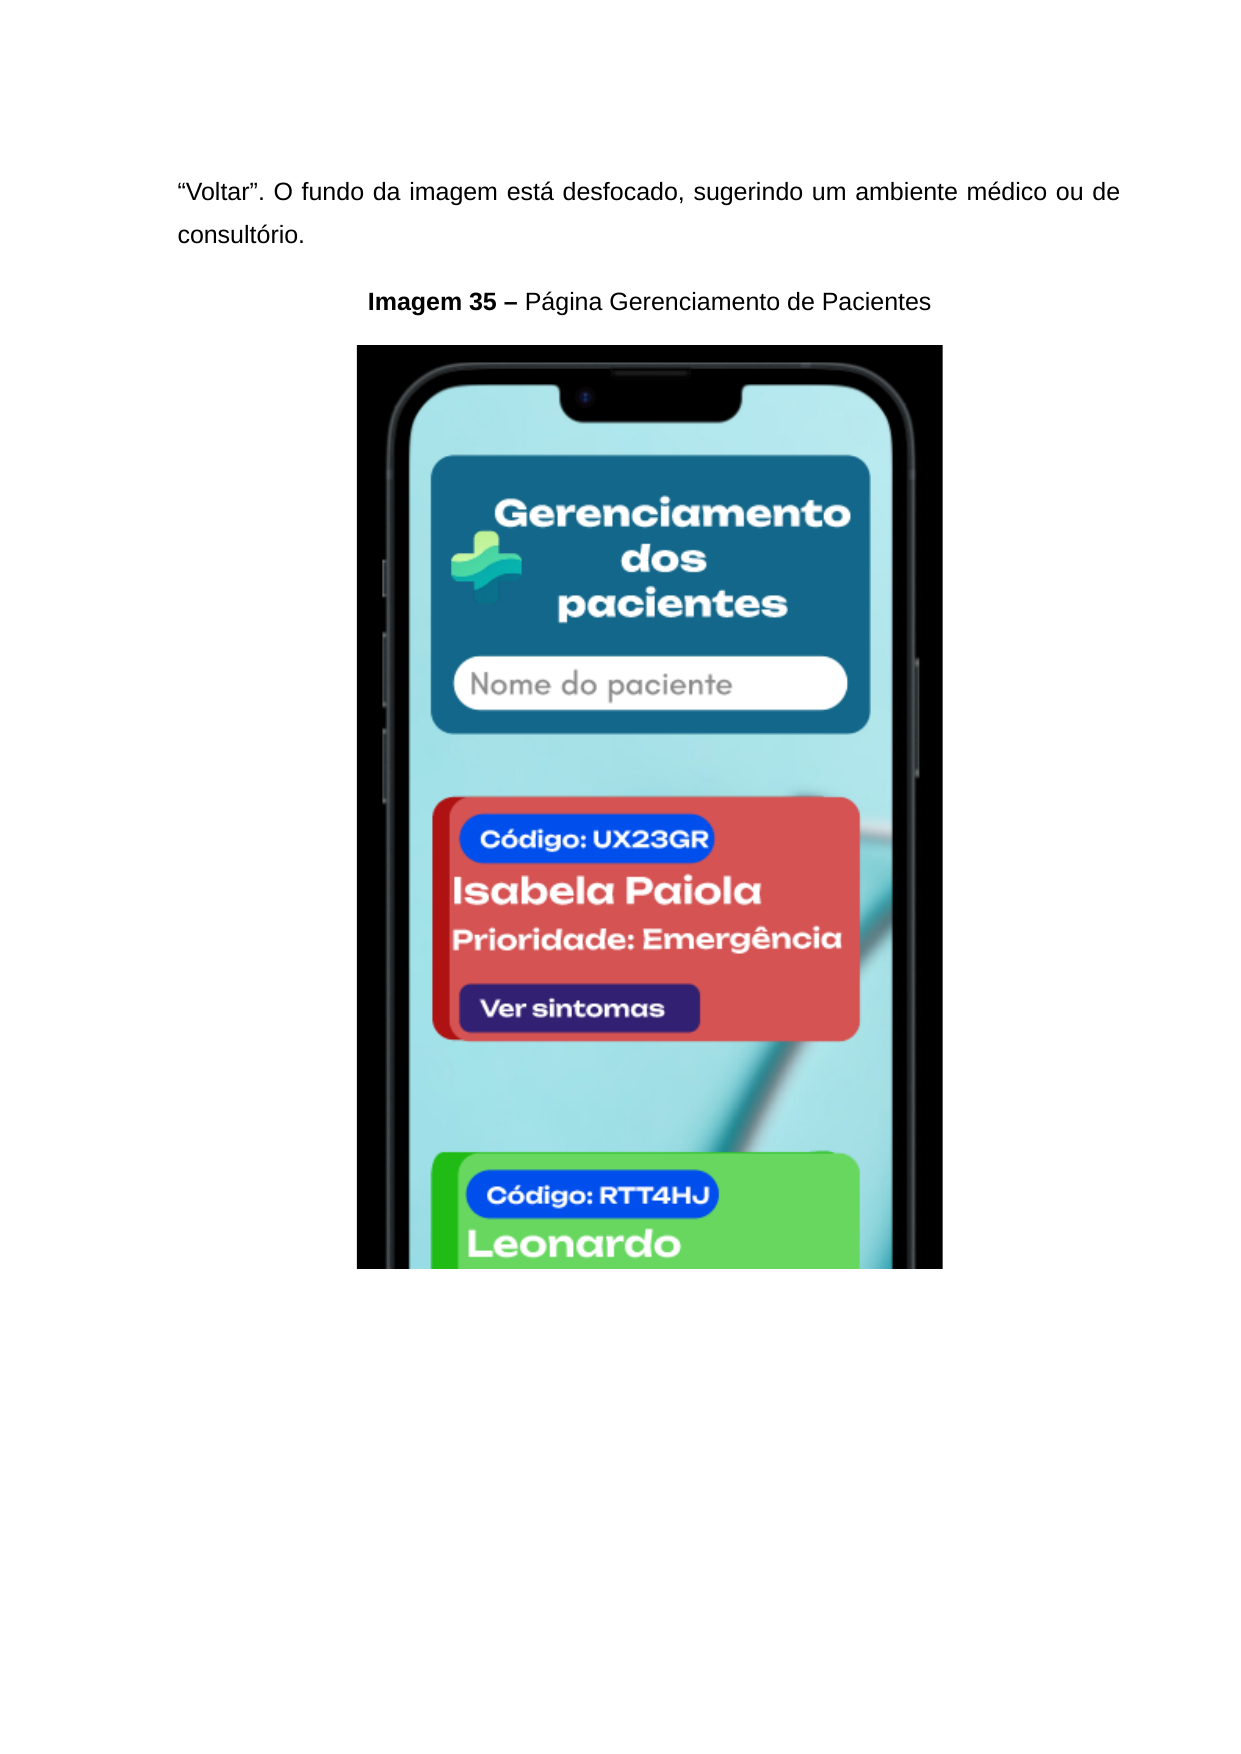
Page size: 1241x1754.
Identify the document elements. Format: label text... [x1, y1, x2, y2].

text Imagem 35 – Página Gerenciamento de Pacientes [281, 287, 1019, 316]
picture [356, 345, 943, 1269]
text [177, 177, 1122, 249]
